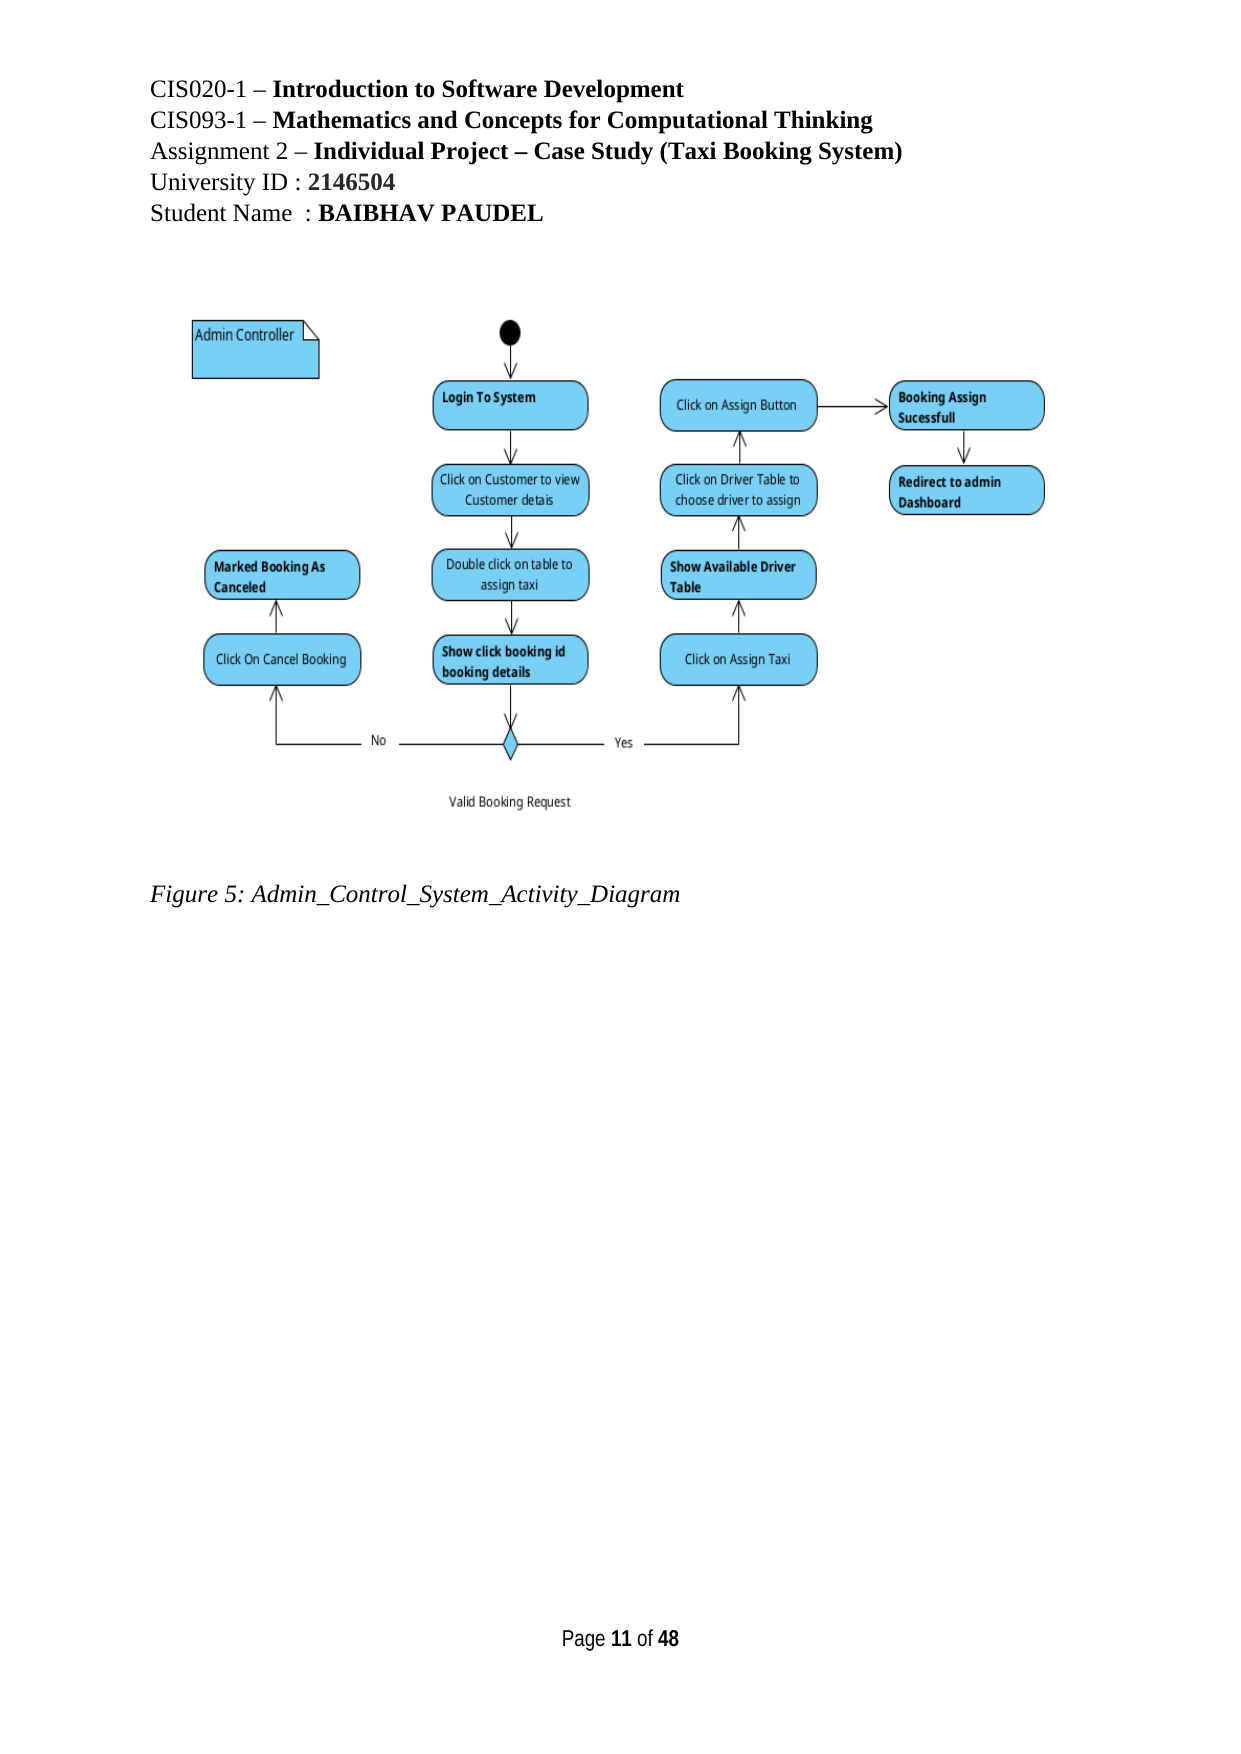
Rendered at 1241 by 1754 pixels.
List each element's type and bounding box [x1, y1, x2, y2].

picture [150, 270, 1091, 880]
